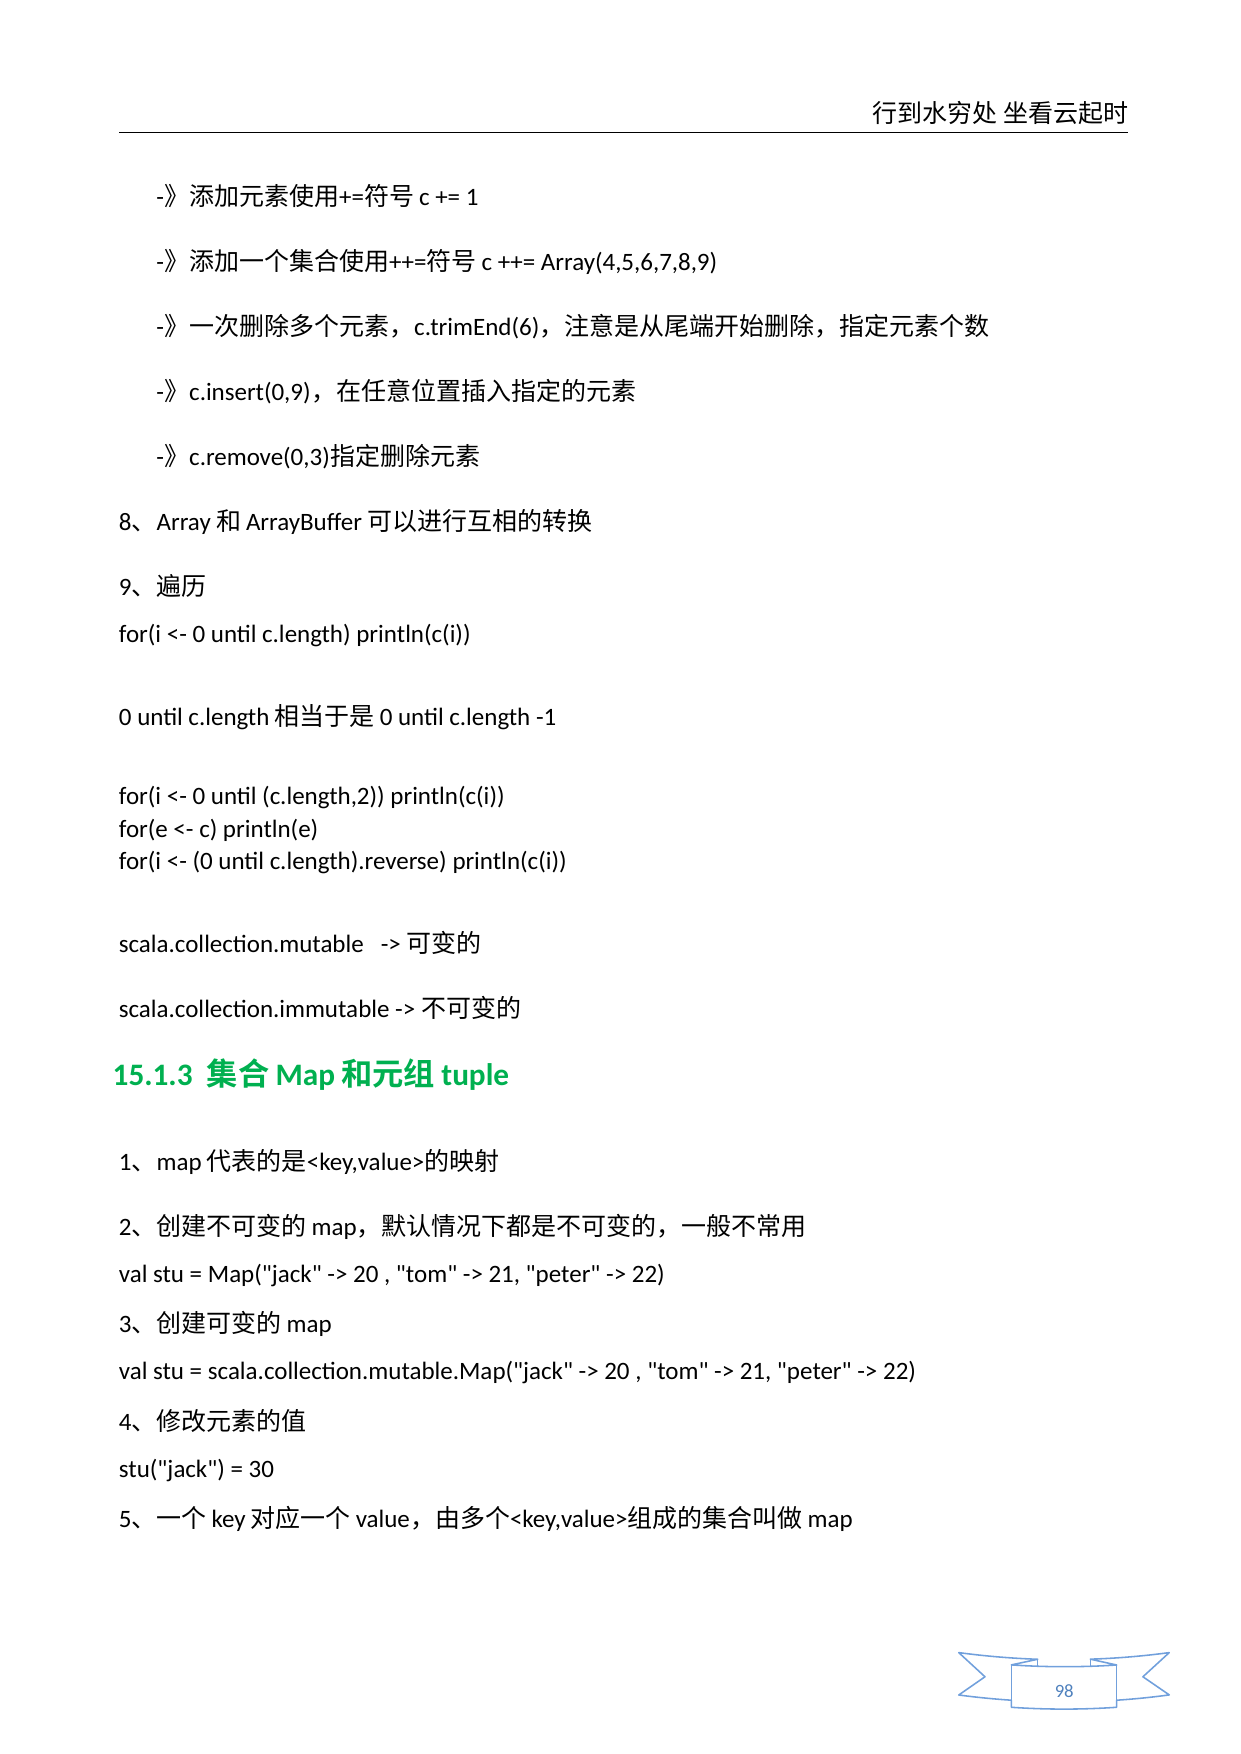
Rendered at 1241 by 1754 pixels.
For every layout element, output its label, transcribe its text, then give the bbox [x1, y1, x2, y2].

text for(i <- 0 until c.length) println(c(i)) [112, 617, 1128, 649]
text -》c.insert(0,9)，在任意位置插入指定的元素 [112, 357, 1128, 422]
text val stu = scala.collection.mutable.Map("jack" -> 20 , "tom" -> 21, "peter" -> 22) [112, 1354, 1128, 1387]
text stu("jack") = 30 [112, 1452, 1128, 1484]
text for(e <- c) println(e) [112, 812, 1128, 844]
text 8、Array和ArrayBuffer可以进行互相的转换 [112, 487, 1128, 552]
text -》添加元素使用+=符号c += 1 [112, 162, 1128, 227]
text 1、map代表的是<key,value>的映射 [112, 1127, 1128, 1192]
text 4、修改元素的值 [112, 1387, 1128, 1452]
text -》c.remove(0,3)指定删除元素 [112, 422, 1128, 487]
text 2、创建不可变的map，默认情况下都是不可变的，一般不常用 [112, 1192, 1128, 1257]
text for(i <- (0 until c.length).reverse) println(c(i)) [112, 844, 1128, 877]
text for(i <- 0 until (c.length,2)) println(c(i)) [112, 779, 1128, 812]
text scala.collection.mutable -> 可变的 [112, 909, 1128, 974]
text 3、创建可变的map [112, 1289, 1128, 1354]
text val stu = Map("jack" -> 20 , "tom" -> 21, "peter" -> 22) [112, 1257, 1128, 1289]
text 9、遍历 [112, 552, 1128, 617]
subtitle 集合Map和元组tuple [112, 1039, 1128, 1104]
text -》一次删除多个元素，c.trimEnd(6)，注意是从尾端开始删除，指定元素个数 [112, 292, 1128, 357]
text 0 until c.length相当于是0 until c.length -1 [112, 682, 1128, 747]
text scala.collection.immutable -> 不可变的 [112, 974, 1128, 1039]
text 5、一个key对应一个value，由多个<key,value>组成的集合叫做map [112, 1484, 1128, 1549]
text -》添加一个集合使用++=符号c ++= Array(4,5,6,7,8,9) [112, 227, 1128, 292]
